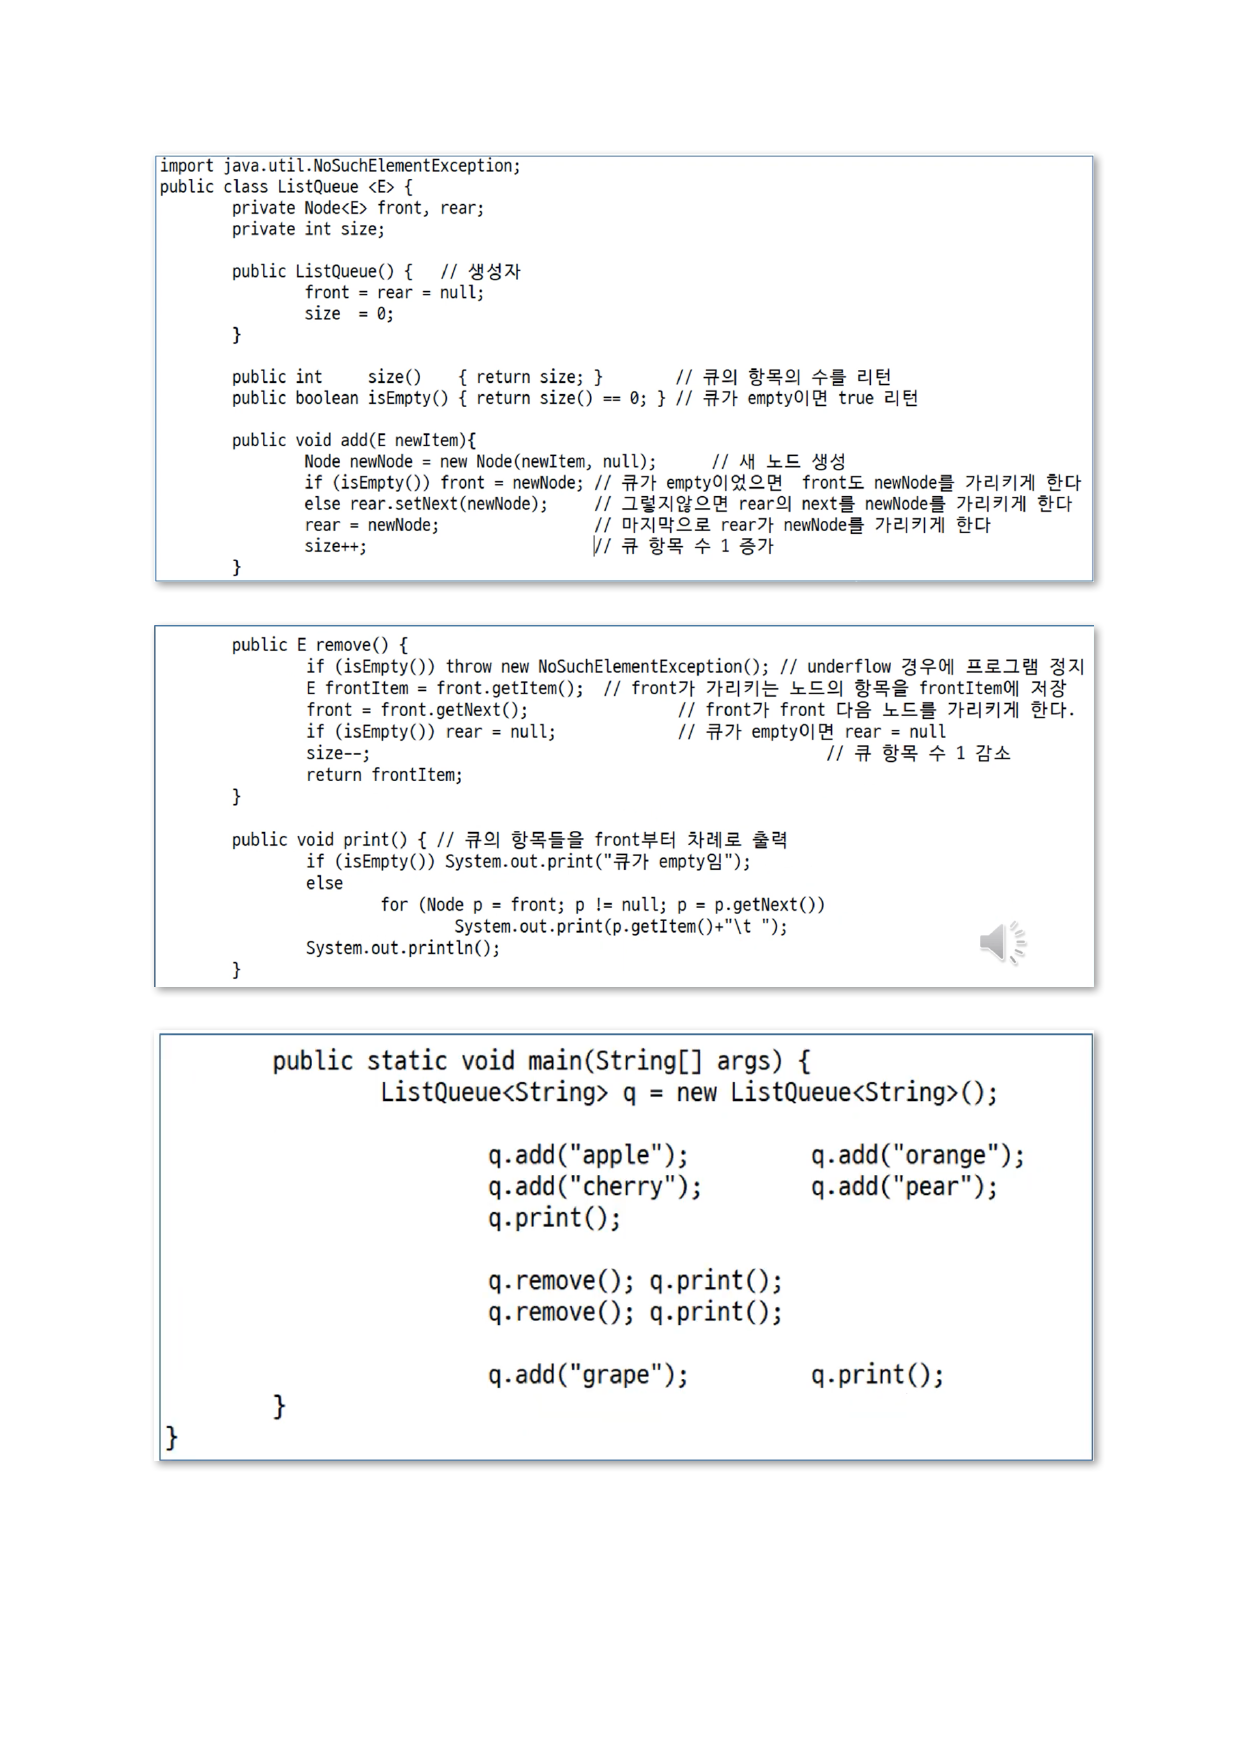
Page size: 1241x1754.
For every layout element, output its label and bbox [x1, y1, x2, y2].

picture [154, 1030, 1094, 1461]
picture [154, 154, 1094, 582]
picture [154, 625, 1094, 987]
